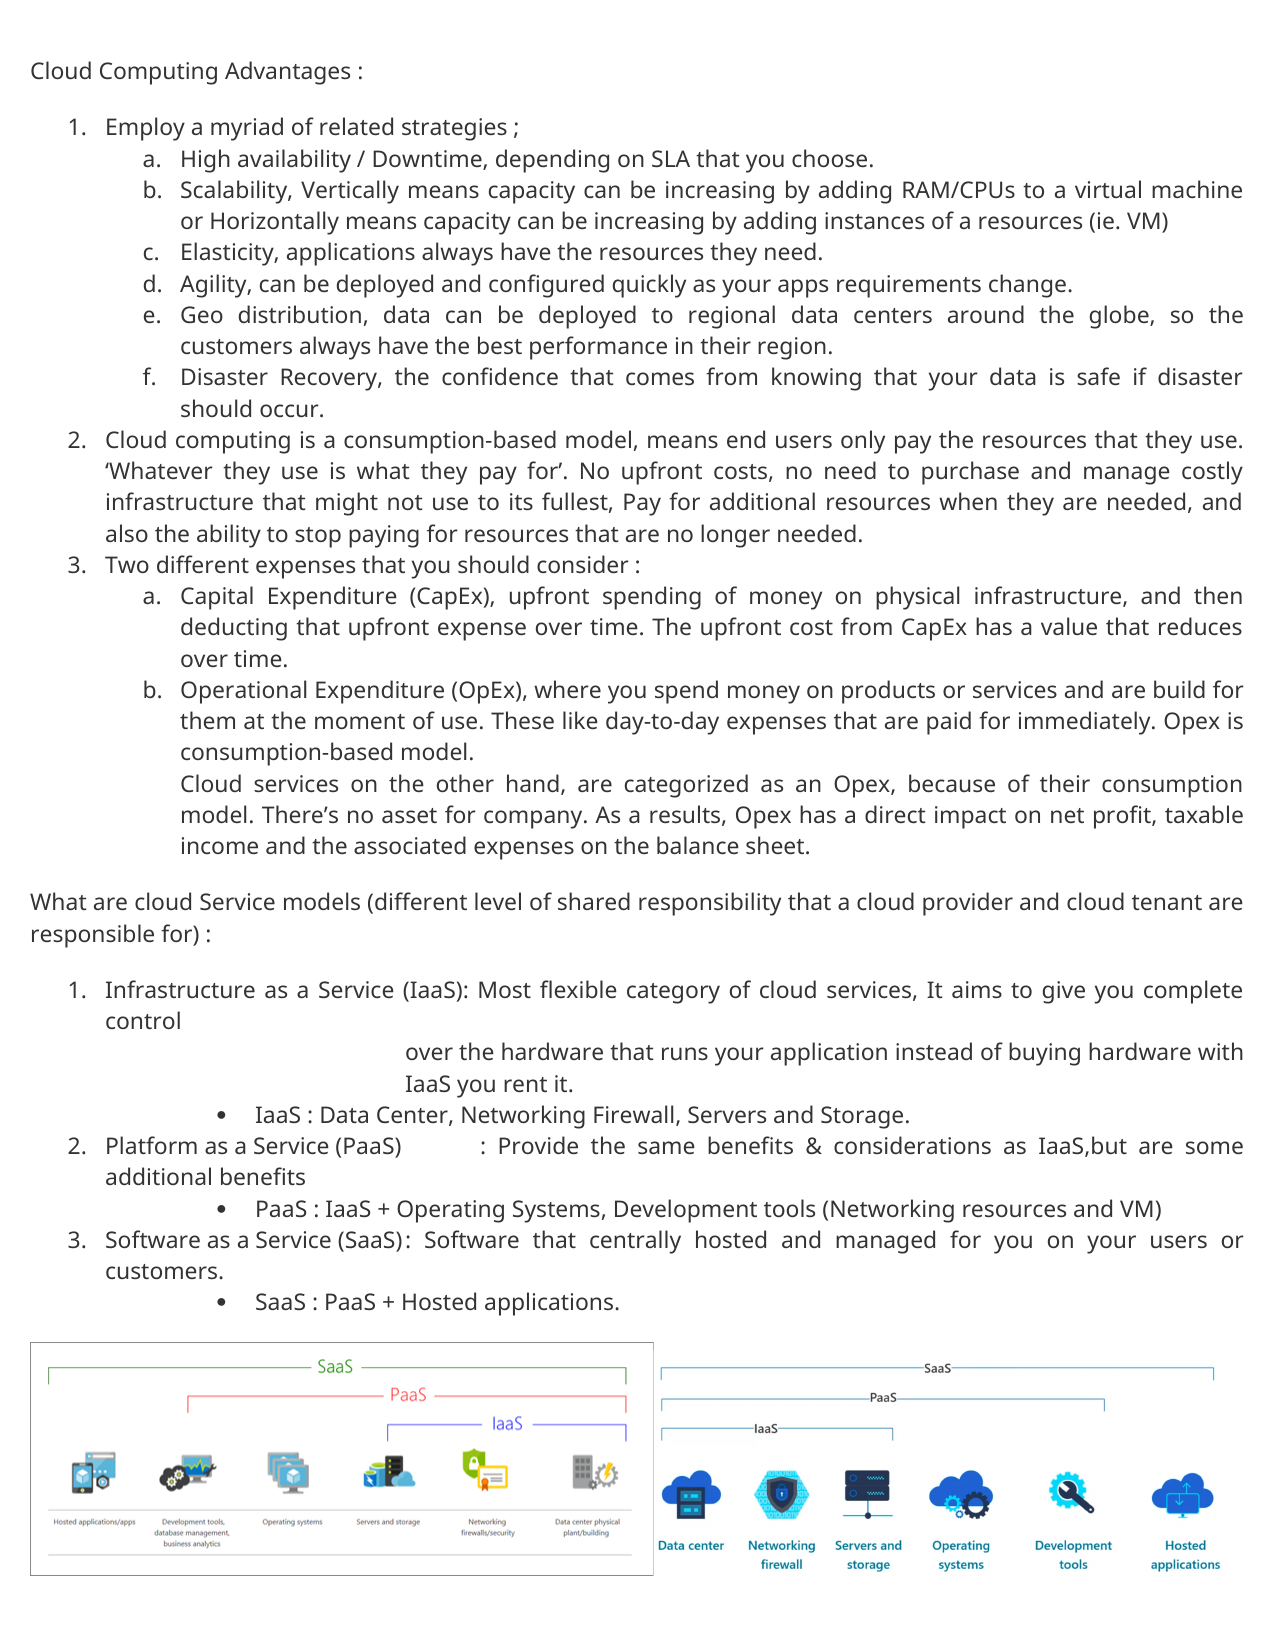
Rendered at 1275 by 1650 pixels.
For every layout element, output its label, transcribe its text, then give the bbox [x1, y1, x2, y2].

list Software as a Service (SaaS) : Software that centrally hosted and managed for you on your users or customers. [67, 1224, 1245, 1286]
list Cloud services on the other hand, are categorized as an Opex, because of their consumption model. There’s no asset for company. As a results, Opex has a direct impact on net profit, taxable income and the associated expenses on the balance sheet. [180, 767, 1245, 861]
list Platform as a Service (PaaS) : Provide the same benefits & considerations as IaaS,but are some additional benefits [67, 1130, 1245, 1192]
list Two different expenses that you should consider : [67, 549, 1245, 580]
picture [30, 1342, 1229, 1576]
text What are cloud Service models (different level of shared responsibility that a cloud provider and cloud tenant are responsible for) : [30, 886, 1245, 949]
list Scalability, Vertically means capacity can be increasing by adding RAM/CPUs to a virtual machine or Horizontally means capacity can be increasing by adding instances of a resources (ie. VM) [142, 174, 1245, 236]
list Cloud computing is a consumption-based model, means end users only pay the resources that they use. ‘Whatever they use is what they pay for’. No upfront costs, no need to purchase and manage costly infrastructure that might not use to its fullest, Pay for additional resources when they are needed, and also the ability to stop paying for resources that are no longer needed. [67, 424, 1245, 549]
list Geo distribution, data can be deployed to regional data centers around the globe, so the customers always have the best performance in their region. [142, 299, 1245, 361]
text Cloud Computing Advantages : [30, 55, 1245, 86]
list Infrastructure as a Service (IaaS): Most flexible category of cloud services, It aims to give you complete control [67, 974, 1245, 1036]
list Capital Expenditure (CapEx), upfront spending of money on physical infrastructure, and then deducting that upfront expense over time. The upfront cost from CapEx has a value that reduces over time. [142, 580, 1245, 674]
list Disaster Recovery, the confidence that comes from knowing that your data is safe if disaster should occur. [142, 361, 1245, 424]
list PaaS : IaaS + Operating Systems, Development tools (Networking resources and VM) [217, 1192, 1245, 1224]
list High availability / Downtime, depending on SLA that you choose. [142, 142, 1245, 174]
list Agility, can be deployed and configured quickly as your apps requirements change. [142, 267, 1245, 299]
list IaaS : Data Center, Networking Firewall, Servers and Storage. [217, 1099, 1245, 1130]
list Elasticity, applications always have the resources they need. [142, 236, 1245, 267]
list Operational Expenditure (OpEx), where you spend money on products or services and are build for them at the moment of use. These like day-to-day expenses that are paid for immediately. Opex is consumption-based model. [142, 674, 1245, 767]
list over the hardware that runs your application instead of buying hardware with IaaS you rent it. [405, 1036, 1245, 1099]
list Employ a myriad of related strategies ; [67, 111, 1245, 142]
list SaaS : PaaS + Hosted applications. [217, 1286, 1245, 1317]
